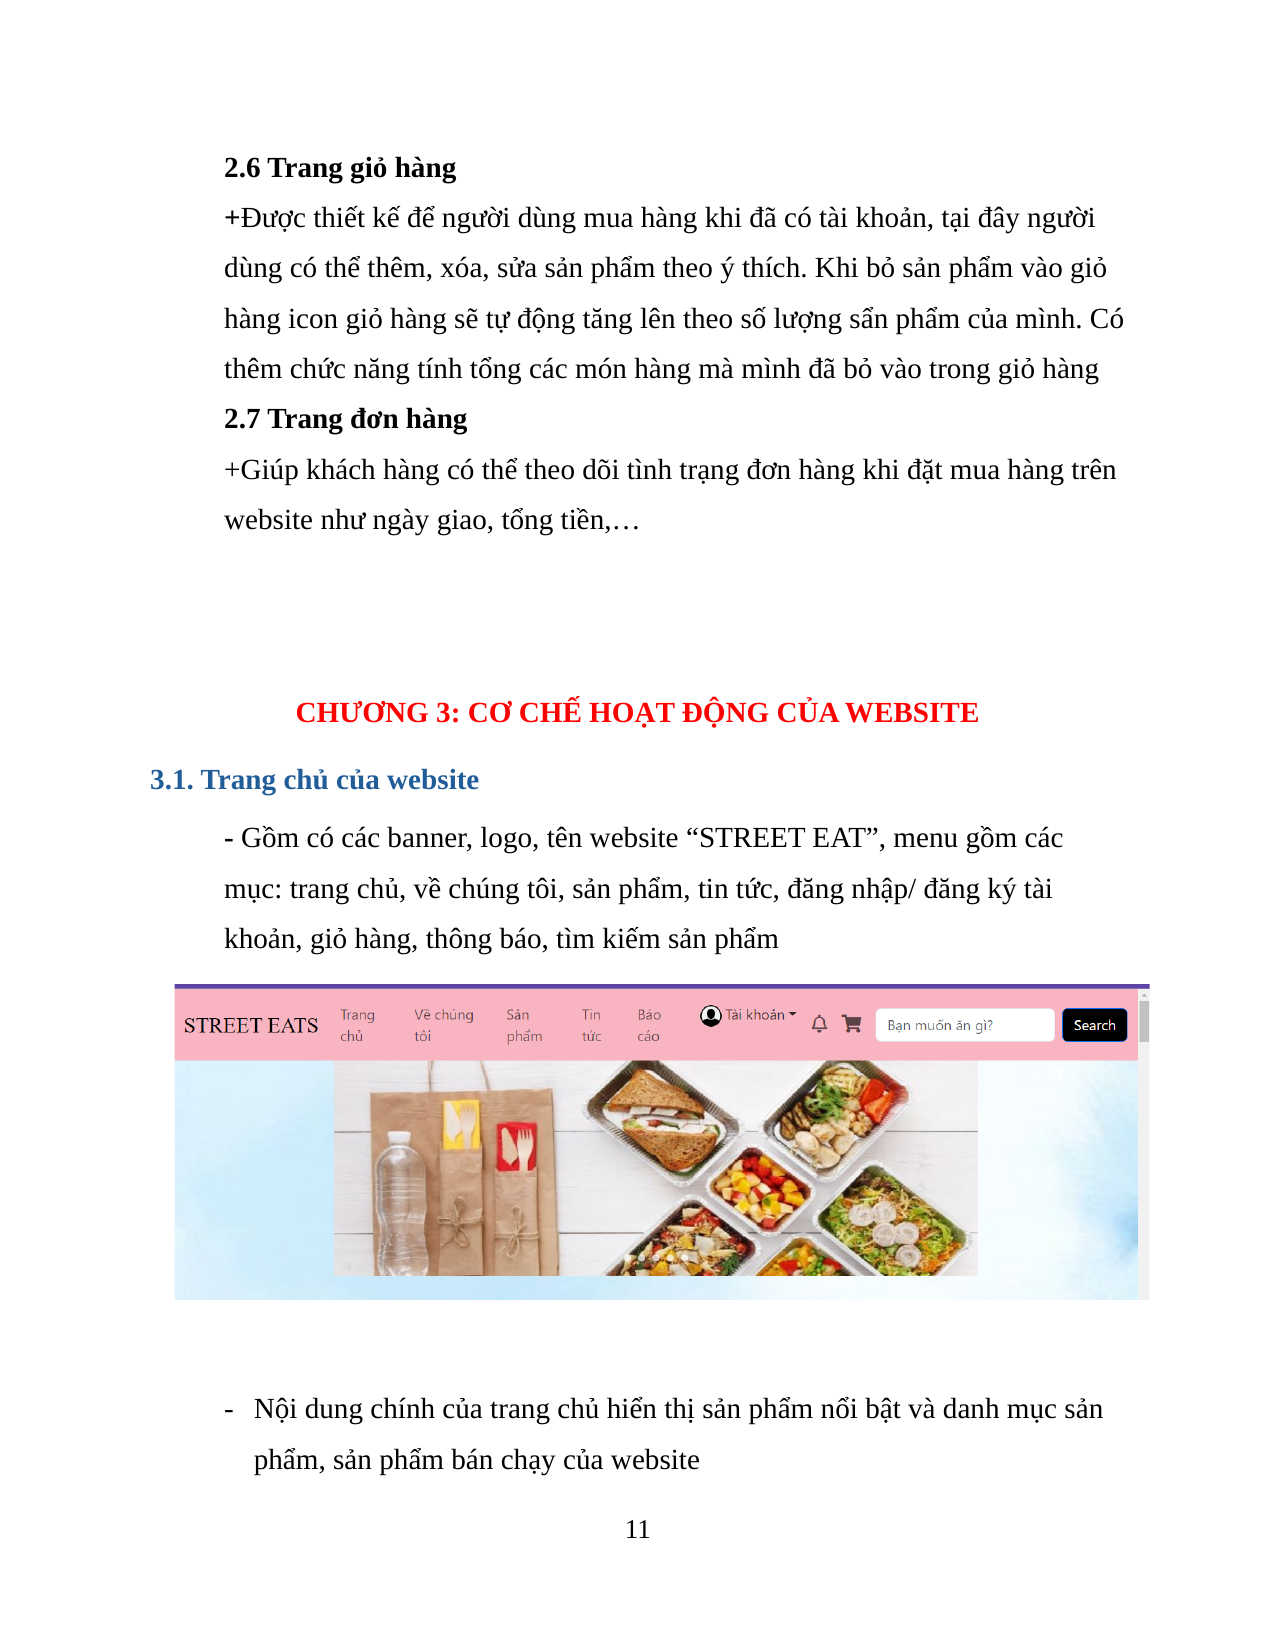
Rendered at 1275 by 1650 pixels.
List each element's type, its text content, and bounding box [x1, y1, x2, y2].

subtitle CHƯƠNG 3: CƠ CHẾ HOẠT ĐỘNG CỦA WEBSITE [150, 695, 1125, 728]
list +Được thiết kế để người dùng mua hàng khi đã có tài khoản, tại đây người dùng có thể thêm, xóa, sửa sản phẩm theo ý thích. Khi bỏ sản phẩm vào giỏ hàng icon giỏ hàng sẽ tự động tăng lên theo số lượng sẩn phẩm của mình. Có thêm chức năng tính tổng các món hàng mà mình đã bỏ vào trong giỏ hàng [224, 200, 1125, 385]
list 2.6 Trang giỏ hàng [224, 150, 1125, 183]
list Nội dung chính của trang chủ hiển thị sản phẩm nổi bật và danh mục sản phẩm, sản phẩm bán chạy của website [224, 1391, 1125, 1475]
picture [174, 984, 1150, 1300]
list 2.7 Trang đơn hàng [224, 402, 1125, 435]
subtitle 3.1. Trang chủ của website [150, 762, 1125, 795]
list - Gồm có các banner, logo, tên website “STREET EAT”, menu gồm các mục: trang chủ, về chúng tôi, sản phẩm, tin tức, đăng nhập/ đăng ký tài khoản, giỏ hàng, thông báo, tìm kiếm sản phẩm [224, 820, 1125, 954]
list +Giúp khách hàng có thể theo dõi tình trạng đơn hàng khi đặt mua hàng trên website như ngày giao, tổng tiền,… [224, 452, 1125, 536]
